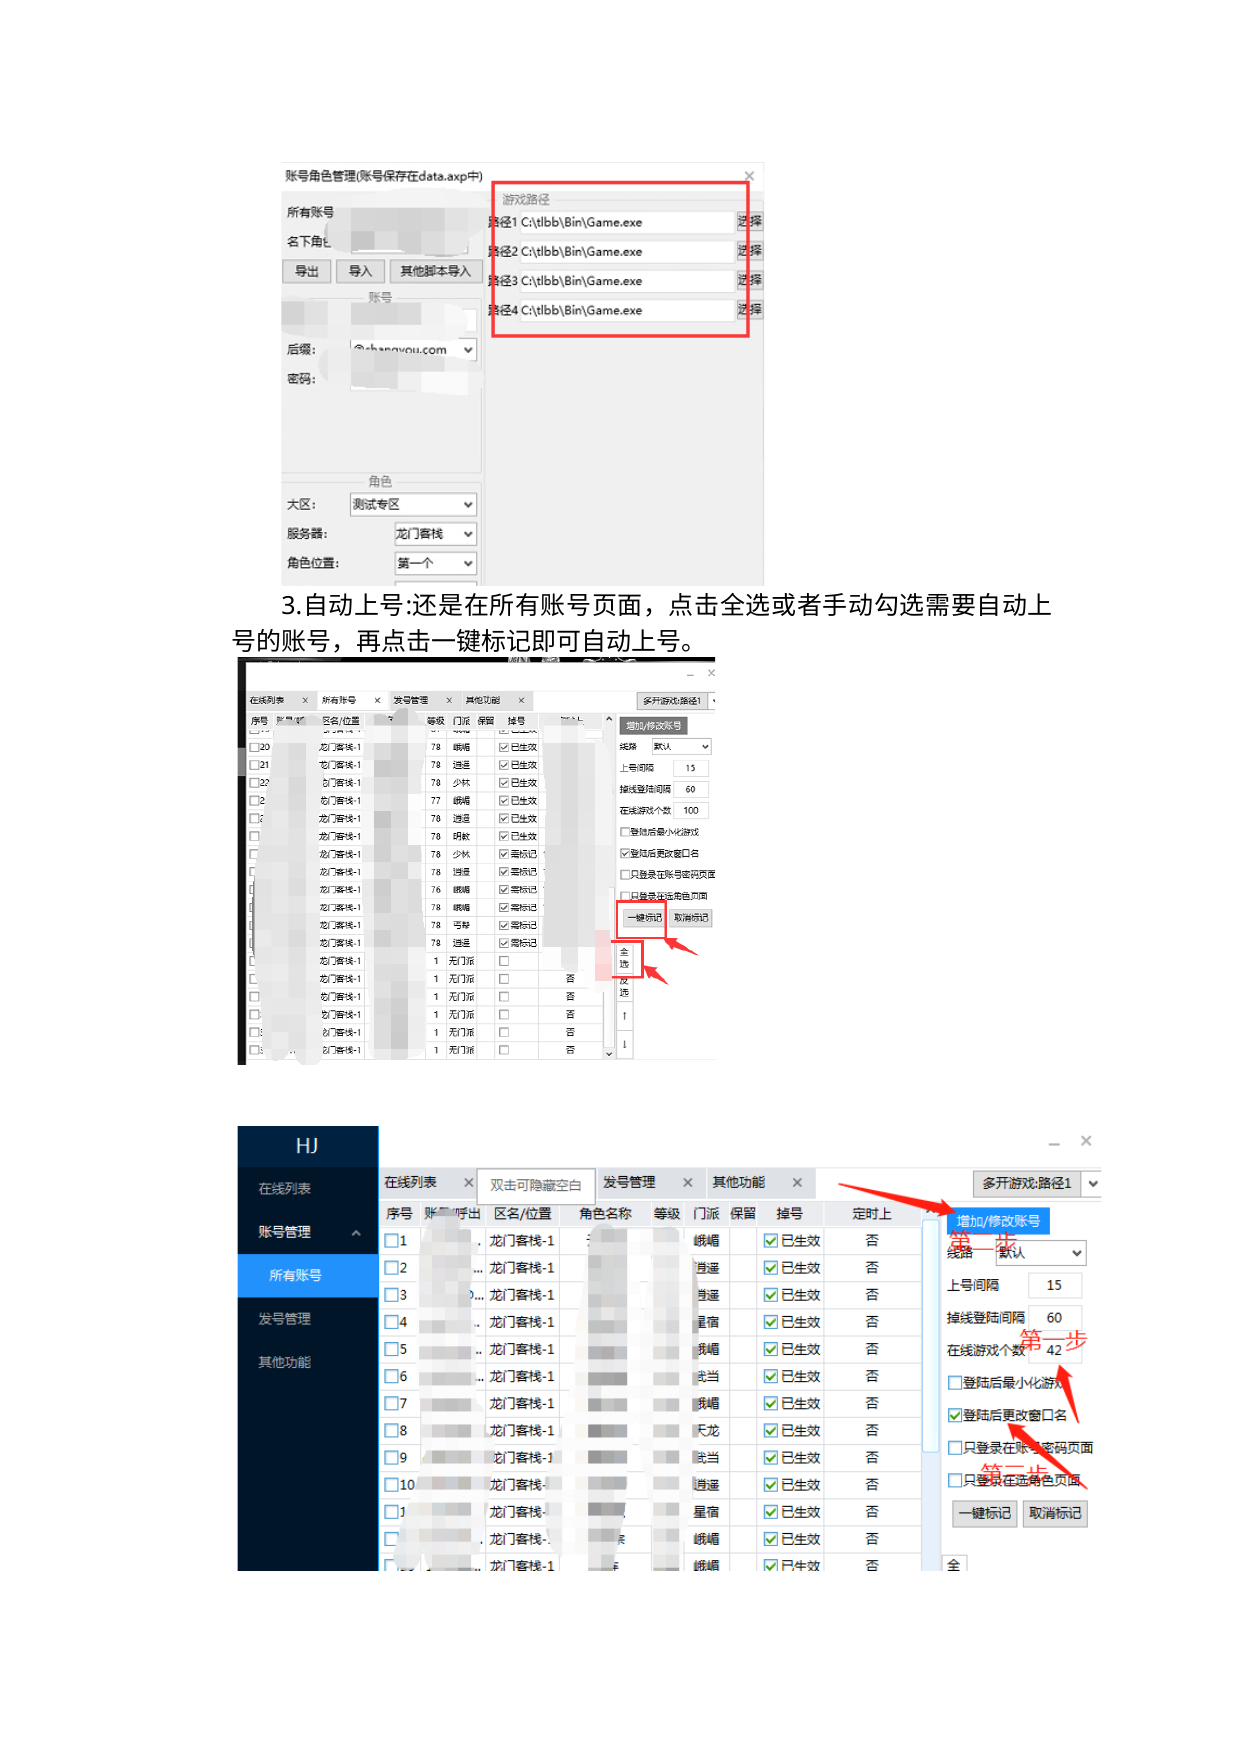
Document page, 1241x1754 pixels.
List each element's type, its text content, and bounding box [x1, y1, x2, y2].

text 3.自动上号:还是在所有账号页面，点击全选或者手动勾选需要自动上号的账号，再点击一键标记即可自动上号。 [231, 585, 1053, 658]
picture [281, 162, 765, 586]
picture [237, 657, 715, 1065]
picture [237, 1126, 1102, 1571]
